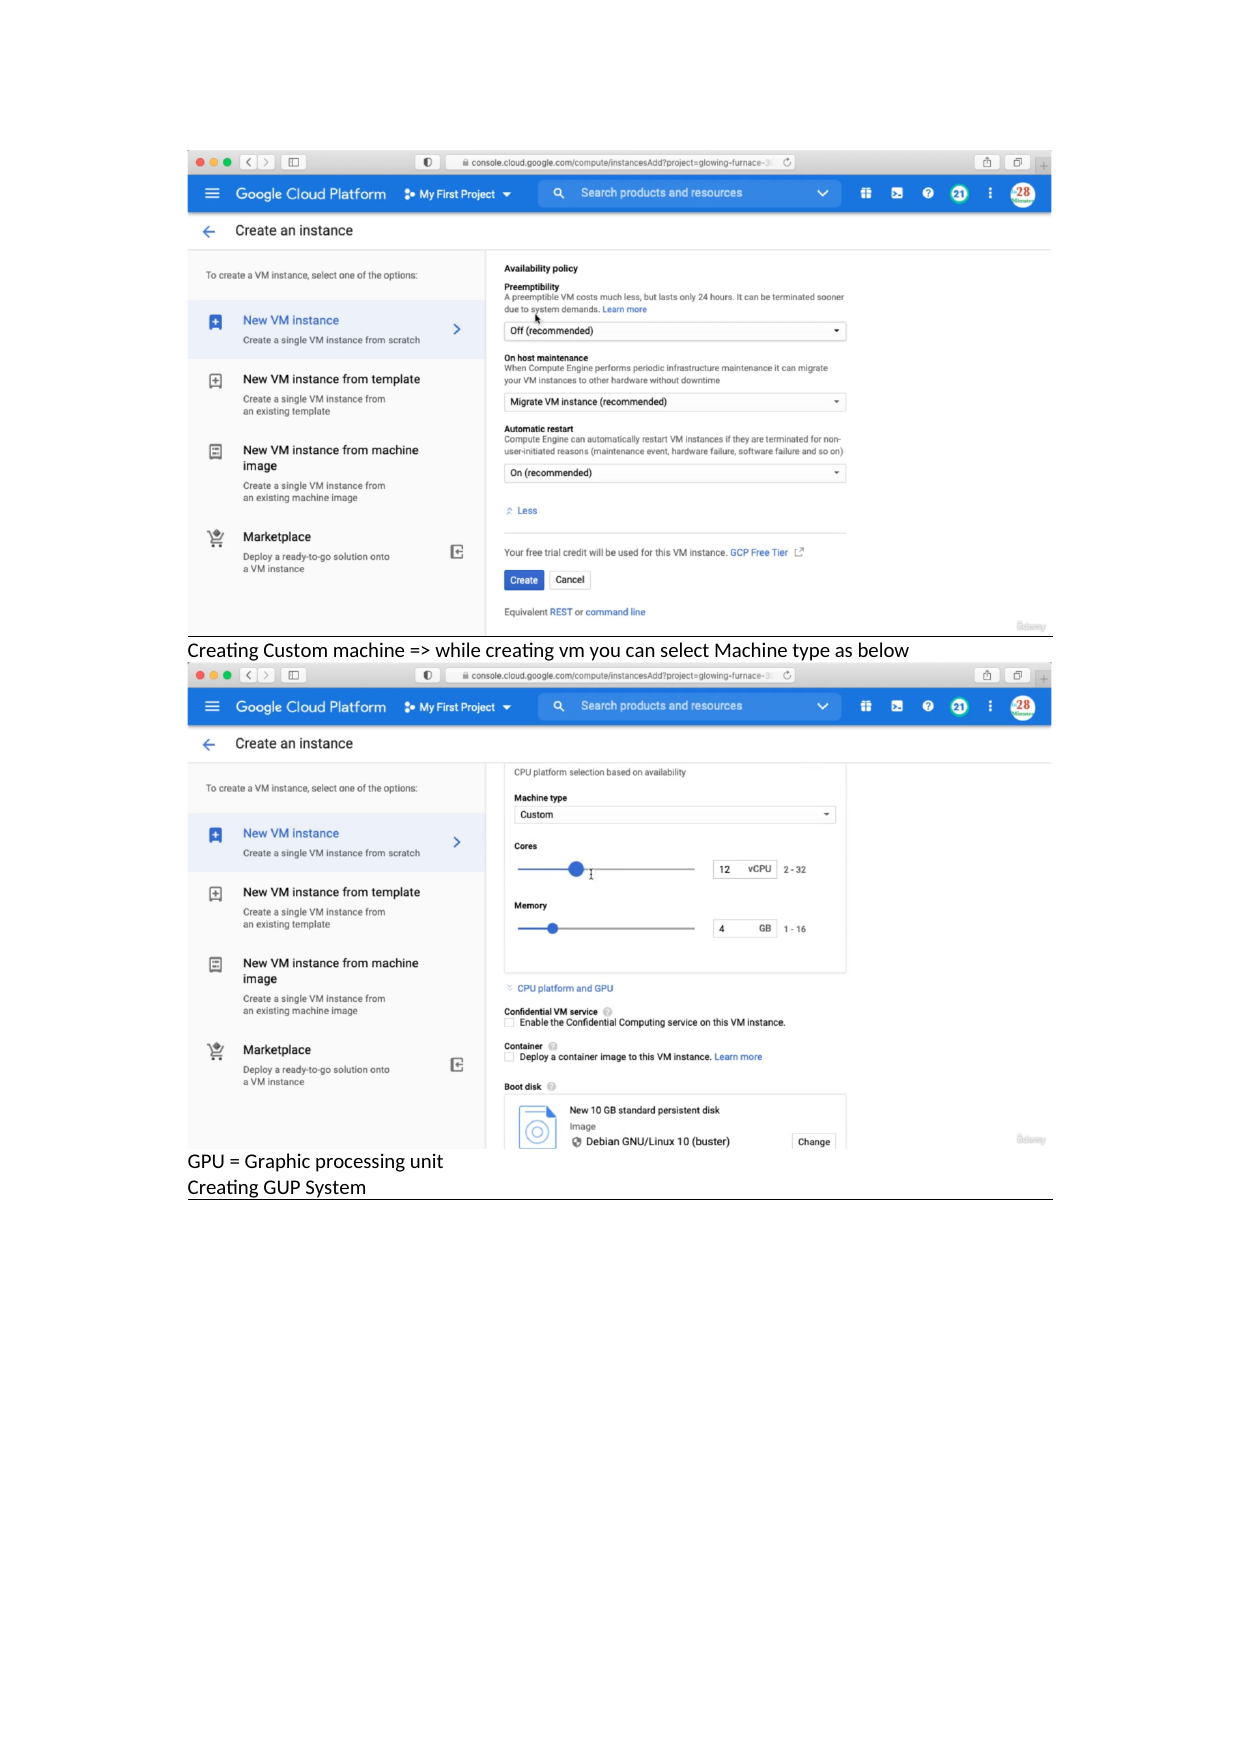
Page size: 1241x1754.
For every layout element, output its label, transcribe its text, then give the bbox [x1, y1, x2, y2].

text Creating Custom machine => while creating vm you can select Machine type as below [187, 637, 1053, 662]
picture [187, 150, 1052, 636]
text Creating GUP System [187, 1174, 1053, 1200]
text GPU = Graphic processing unit [187, 1148, 1053, 1174]
picture [187, 662, 1052, 1149]
